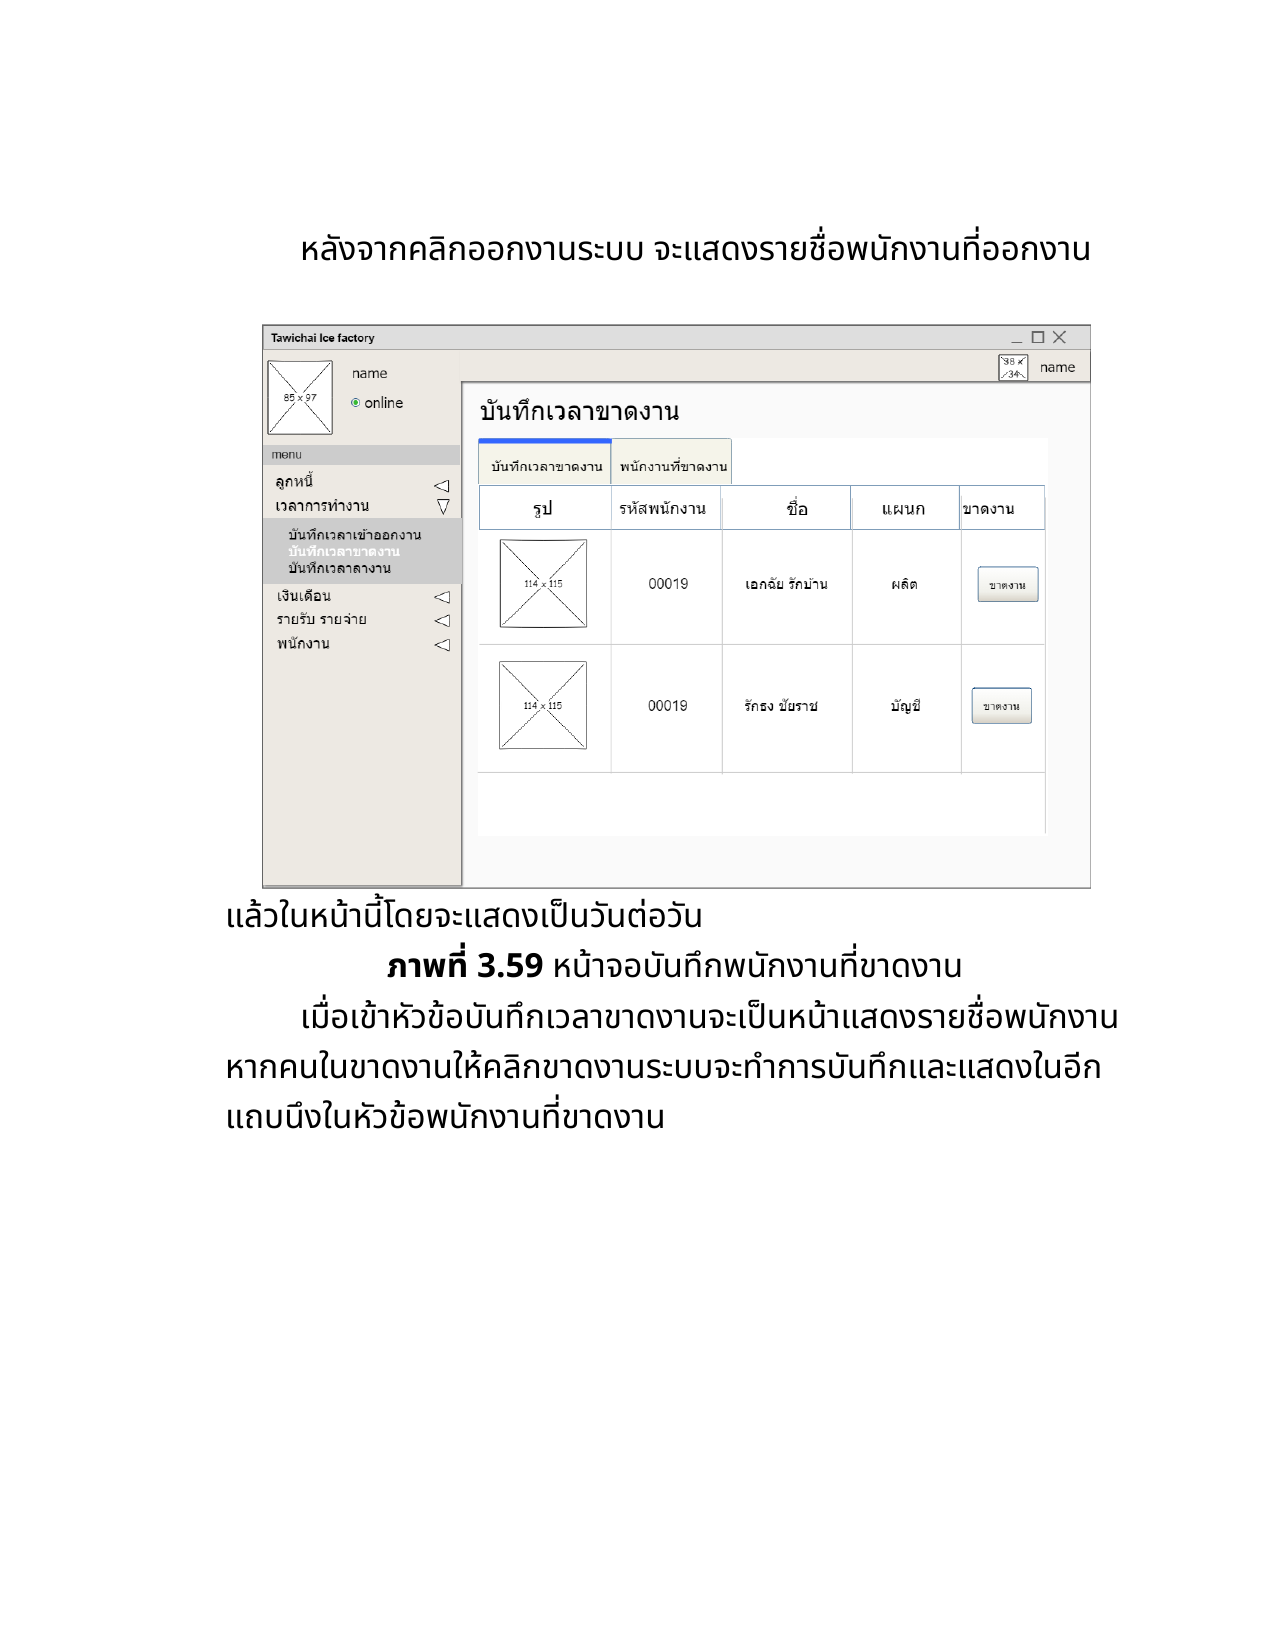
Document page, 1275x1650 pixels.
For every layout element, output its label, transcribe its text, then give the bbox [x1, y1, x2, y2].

text เมื่อเข้าหัวข้อบันทึกเวลาขาดงานจะเป็นหน้าแสดงรายชื่อพนักงานหากคนในขาดงานให้คลิกขาดงานระบบจะทำการบันทึกและแสดงในอีกแถบนึงในหัวข้อพนักงานที่ขาดงาน [225, 993, 1125, 1144]
picture [260, 321, 1091, 892]
text ภาพที่ 3.59 หน้าจอบันทึกพนักงานที่ขาดงาน [225, 942, 1125, 993]
